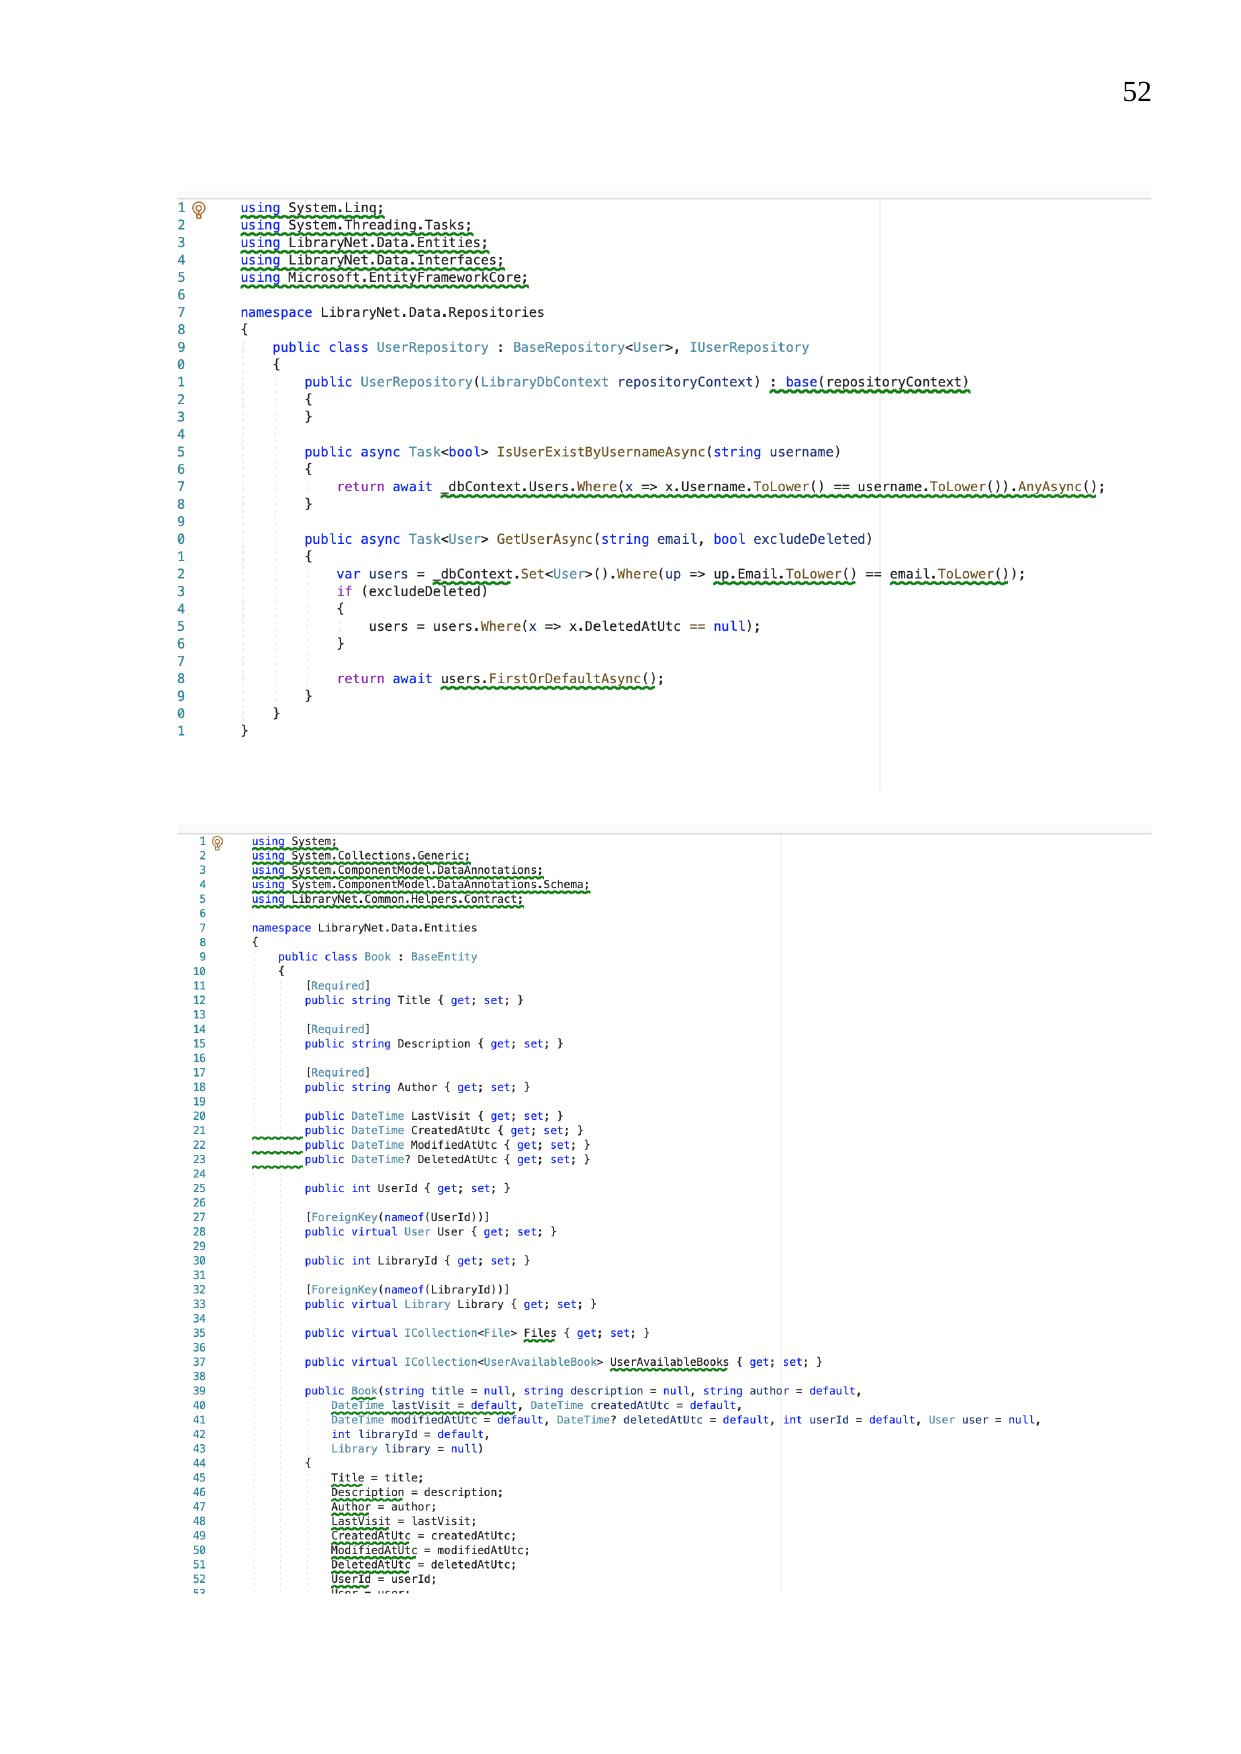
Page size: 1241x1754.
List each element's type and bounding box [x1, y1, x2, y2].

picture [177, 824, 1152, 1602]
picture [177, 191, 1152, 791]
